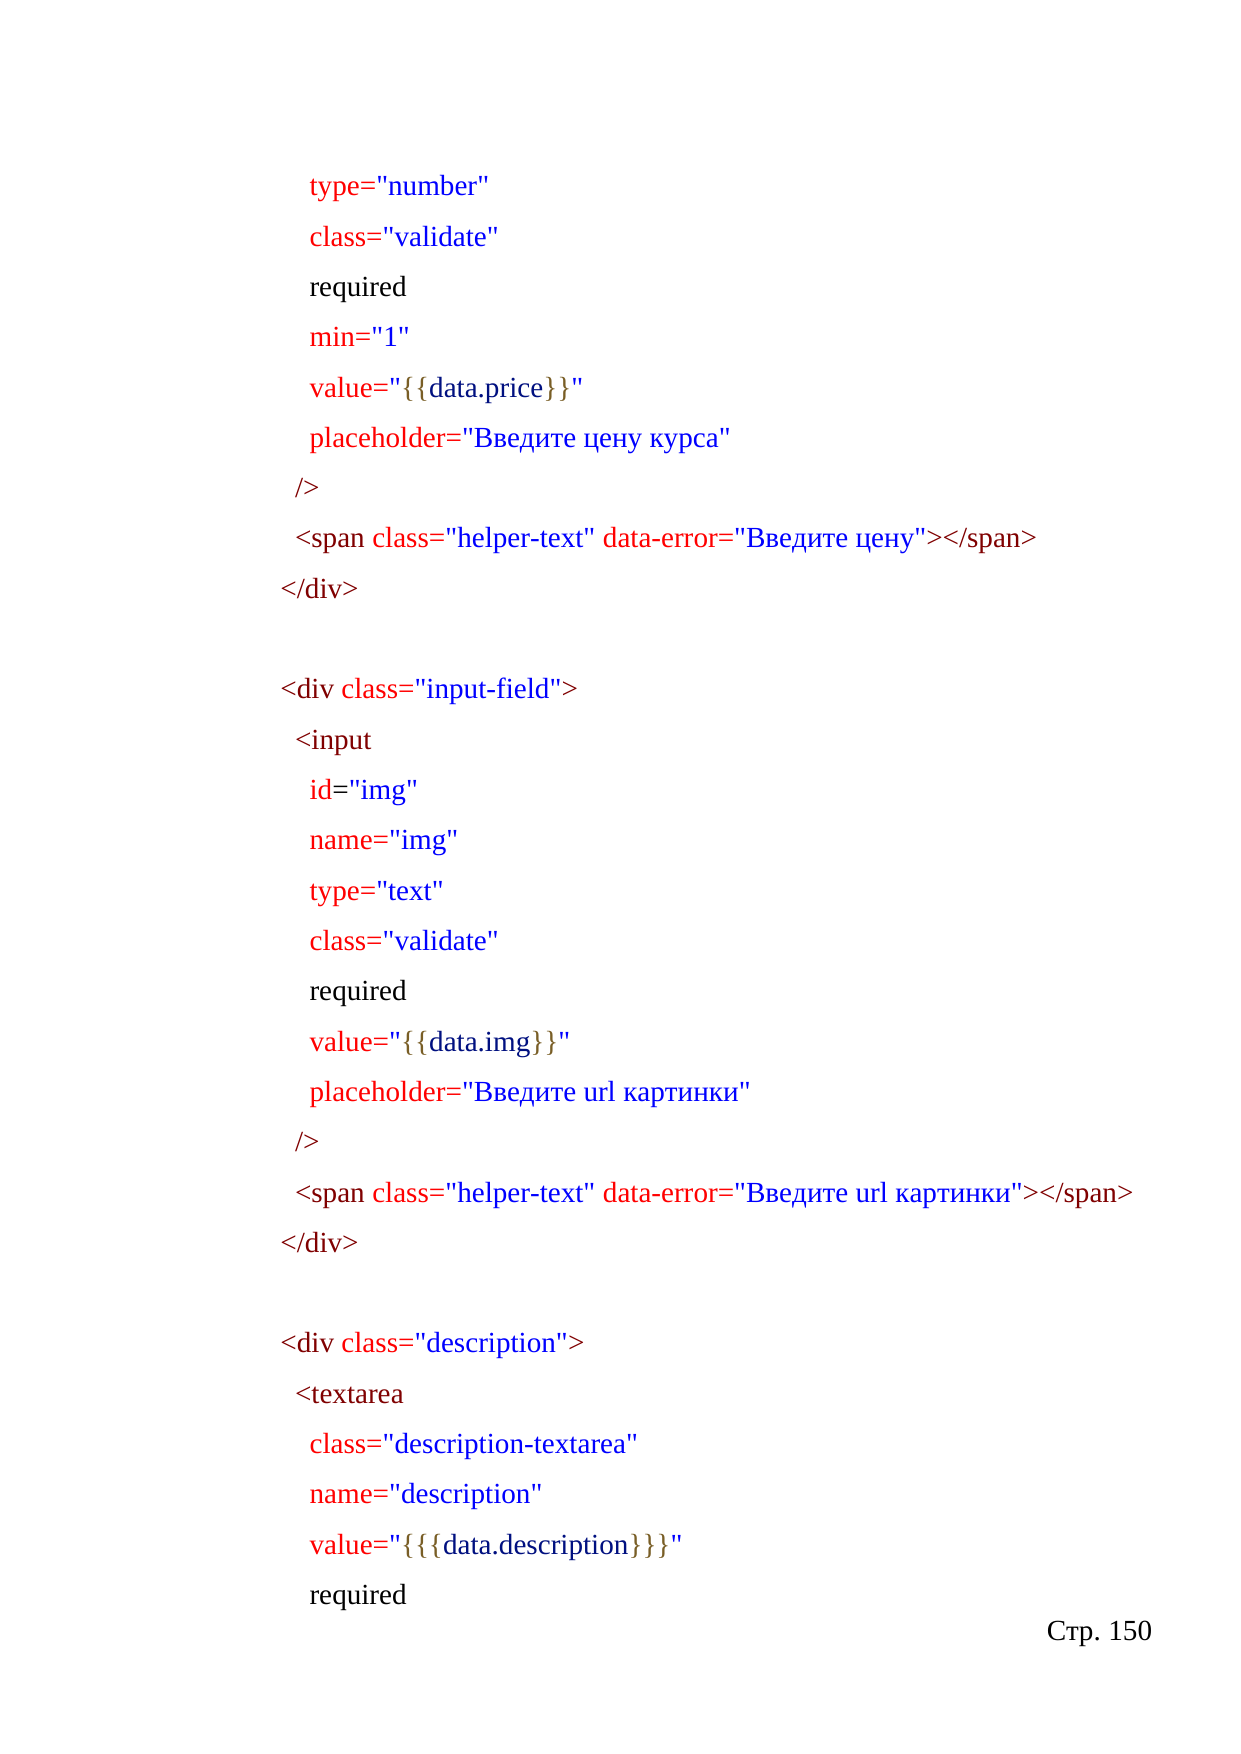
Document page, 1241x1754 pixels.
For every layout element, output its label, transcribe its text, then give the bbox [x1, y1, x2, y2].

text placeholder="Введите url картинки" [177, 1074, 1152, 1108]
text min="1" [177, 319, 1152, 353]
text type="number" [177, 168, 1152, 202]
text </div> [177, 571, 1152, 604]
text value="{{{data.description}}}" [177, 1527, 1152, 1560]
text class="validate" [177, 219, 1152, 252]
text required [177, 269, 1152, 303]
text required [177, 1577, 1152, 1611]
text class="description-textarea" [177, 1426, 1152, 1460]
text <textarea [177, 1376, 1152, 1409]
text /> [177, 1124, 1152, 1158]
text class="validate" [177, 923, 1152, 957]
text type="text" [177, 873, 1152, 906]
text /> [177, 470, 1152, 504]
text placeholder="Введите цену курса" [177, 420, 1152, 453]
text required [177, 973, 1152, 1007]
text <span class="helper-text" data-error="Введите url картинки"></span> [177, 1175, 1152, 1208]
text value="{{data.img}}" [177, 1024, 1152, 1057]
text <input [177, 722, 1152, 755]
text id="img" [177, 772, 1152, 806]
text name="description" [177, 1477, 1152, 1510]
text </div> [177, 1225, 1152, 1258]
text <span class="helper-text" data-error="Введите цену"></span> [177, 521, 1152, 554]
text value="{{data.price}}" [177, 370, 1152, 403]
text <div class="description"> [177, 1326, 1152, 1359]
text <div class="input-field"> [177, 672, 1152, 705]
text name="img" [177, 822, 1152, 856]
